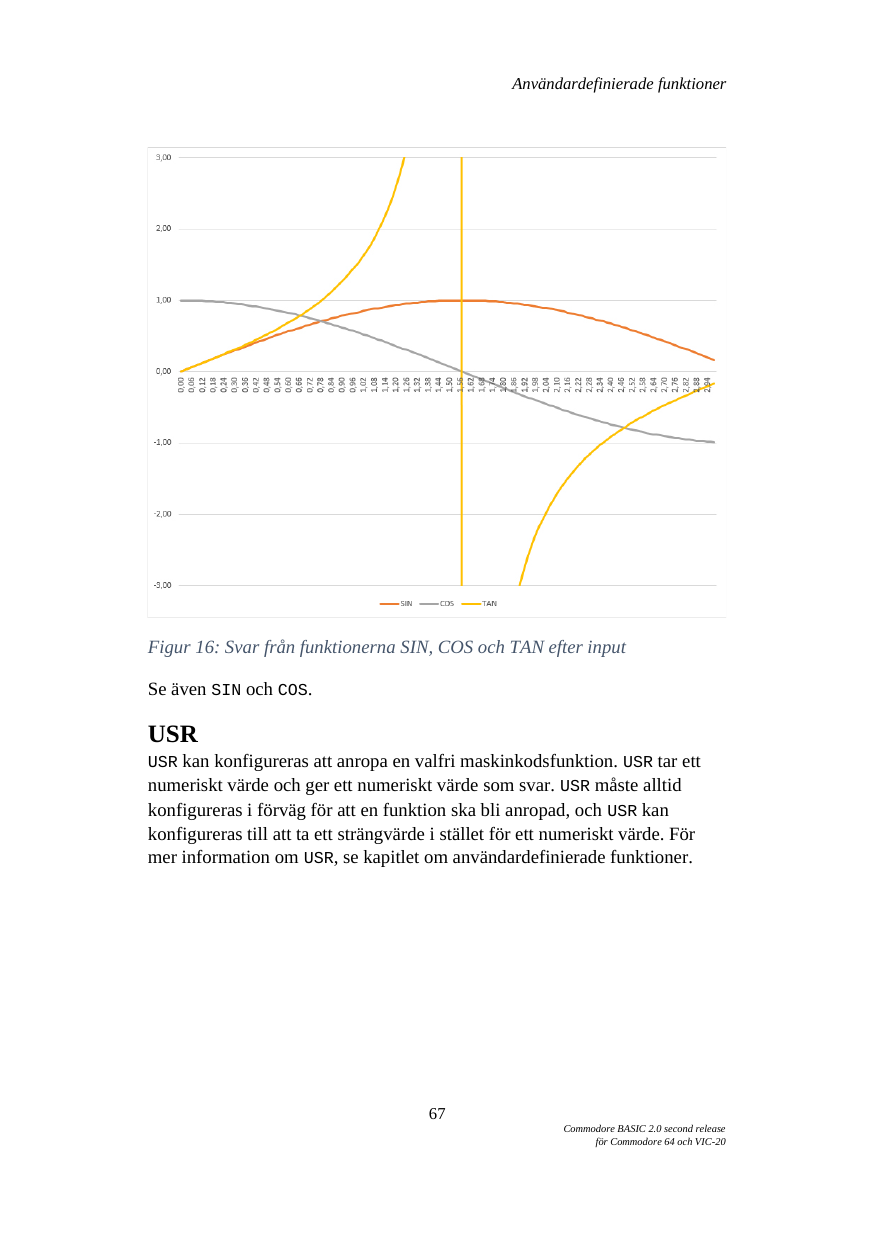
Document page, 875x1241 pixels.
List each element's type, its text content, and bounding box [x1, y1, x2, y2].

text USR kan konfigureras att anropa en valfri maskinkodsfunktion. USR tar ett numeriskt värde och ger ett numeriskt värde som svar. USR måste alltid konfigureras i förväg för att en funktion ska bli anropad, och USR kan konfigureras till att ta ett strängvärde i stället för ett numeriskt värde. För mer information om USR, se kapitlet om användardefinierade funktioner. [148, 750, 726, 868]
text Se även SIN och COS. [148, 678, 726, 701]
text Figur 16: Svar från funktionerna SIN, COS och TAN efter input [148, 636, 726, 657]
subtitle USR [148, 719, 726, 748]
picture [147, 147, 727, 618]
